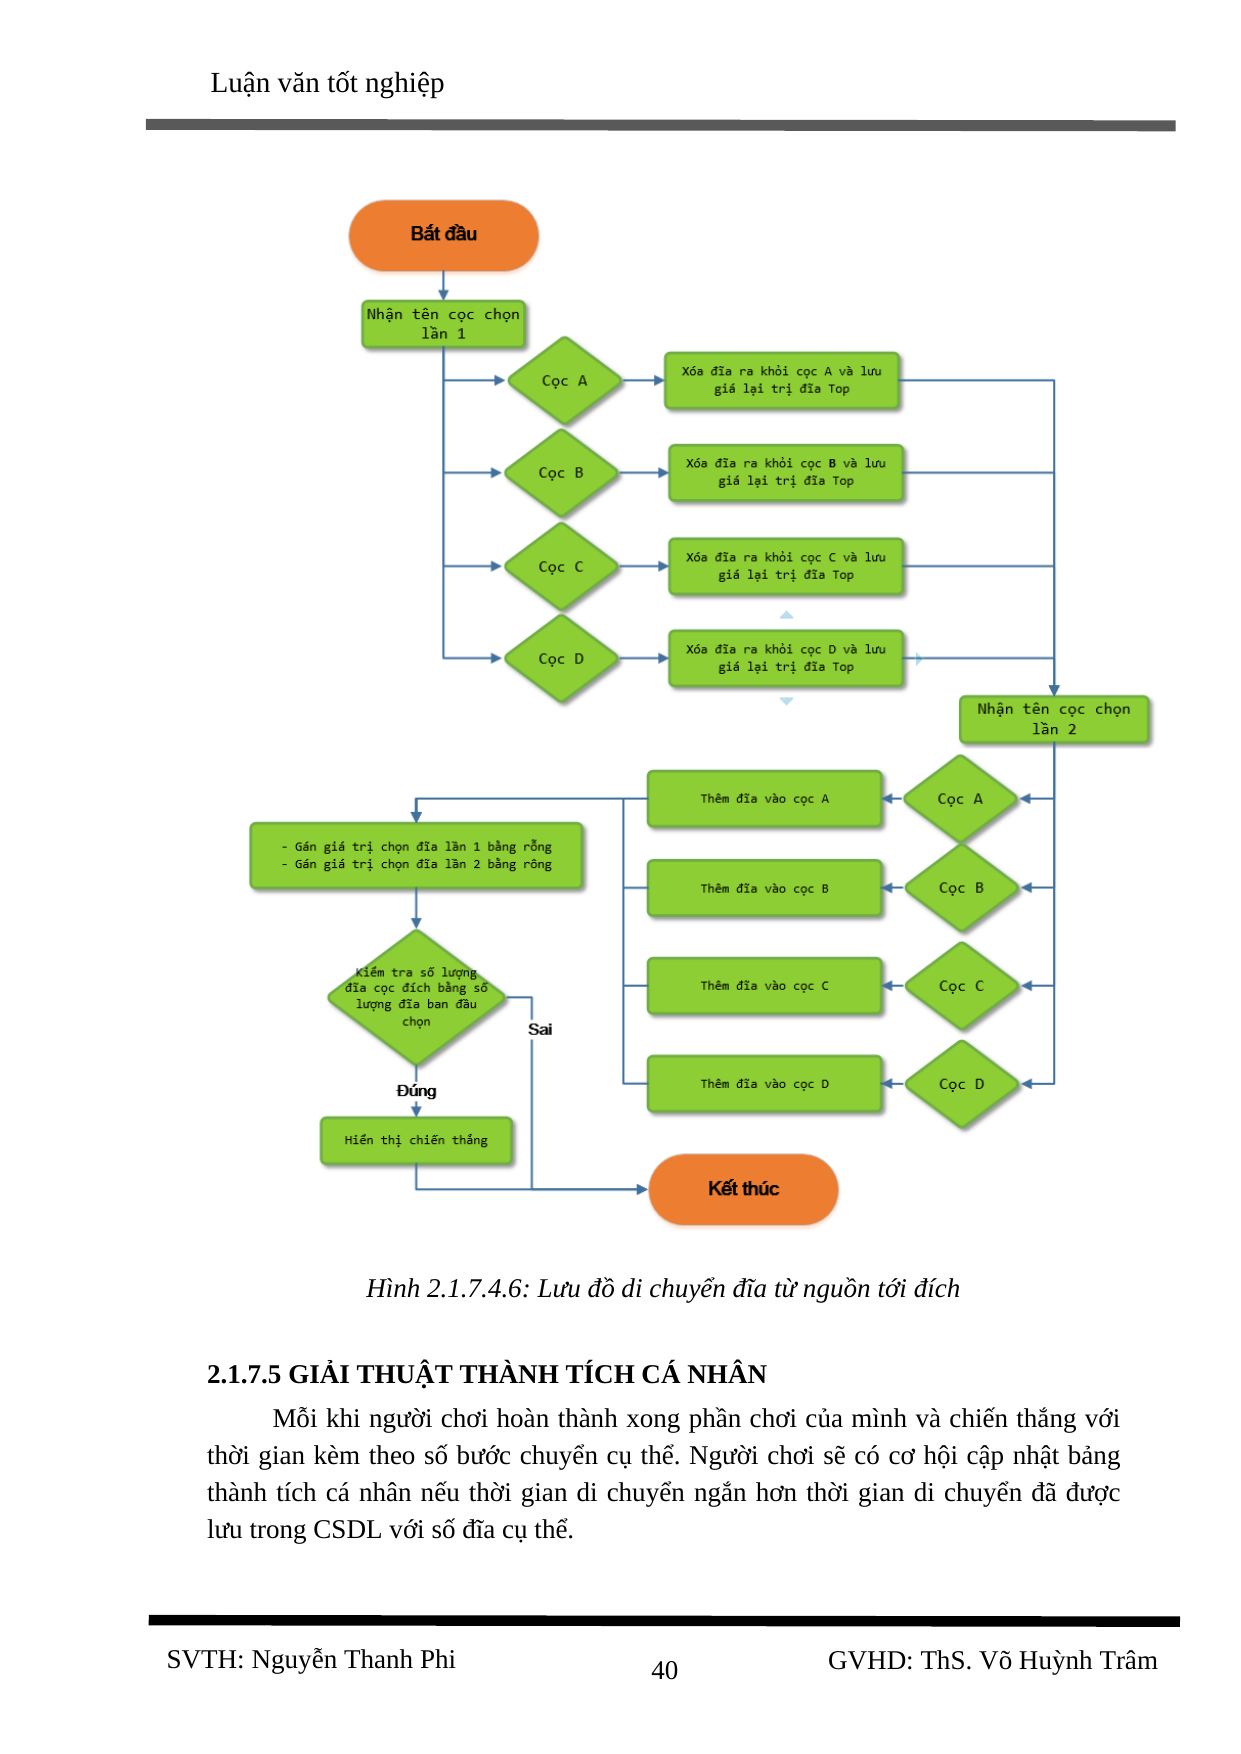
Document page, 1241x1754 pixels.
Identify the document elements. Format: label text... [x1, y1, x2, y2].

subtitle 2.1.7.5 GIẢI THUẬT THÀNH TÍCH CÁ NHÂN [207, 1358, 1122, 1389]
text Mỗi khi người chơi hoàn thành xong phần chơi của mình và chiến thắng với thời gian kèm theo số bước chuyển cụ thể. Người chơi sẽ có cơ hội cập nhật bảng thành tích cá nhân nếu thời gian di chuyển ngắn hơn thời gian di chuyển đã được lưu trong CSDL với số đĩa cụ thể. [207, 1402, 1122, 1545]
picture [206, 177, 1182, 1273]
text Hình 2.1.7.4.6: Lưu đồ di chuyển đĩa từ nguồn tới đích [207, 1273, 1122, 1304]
